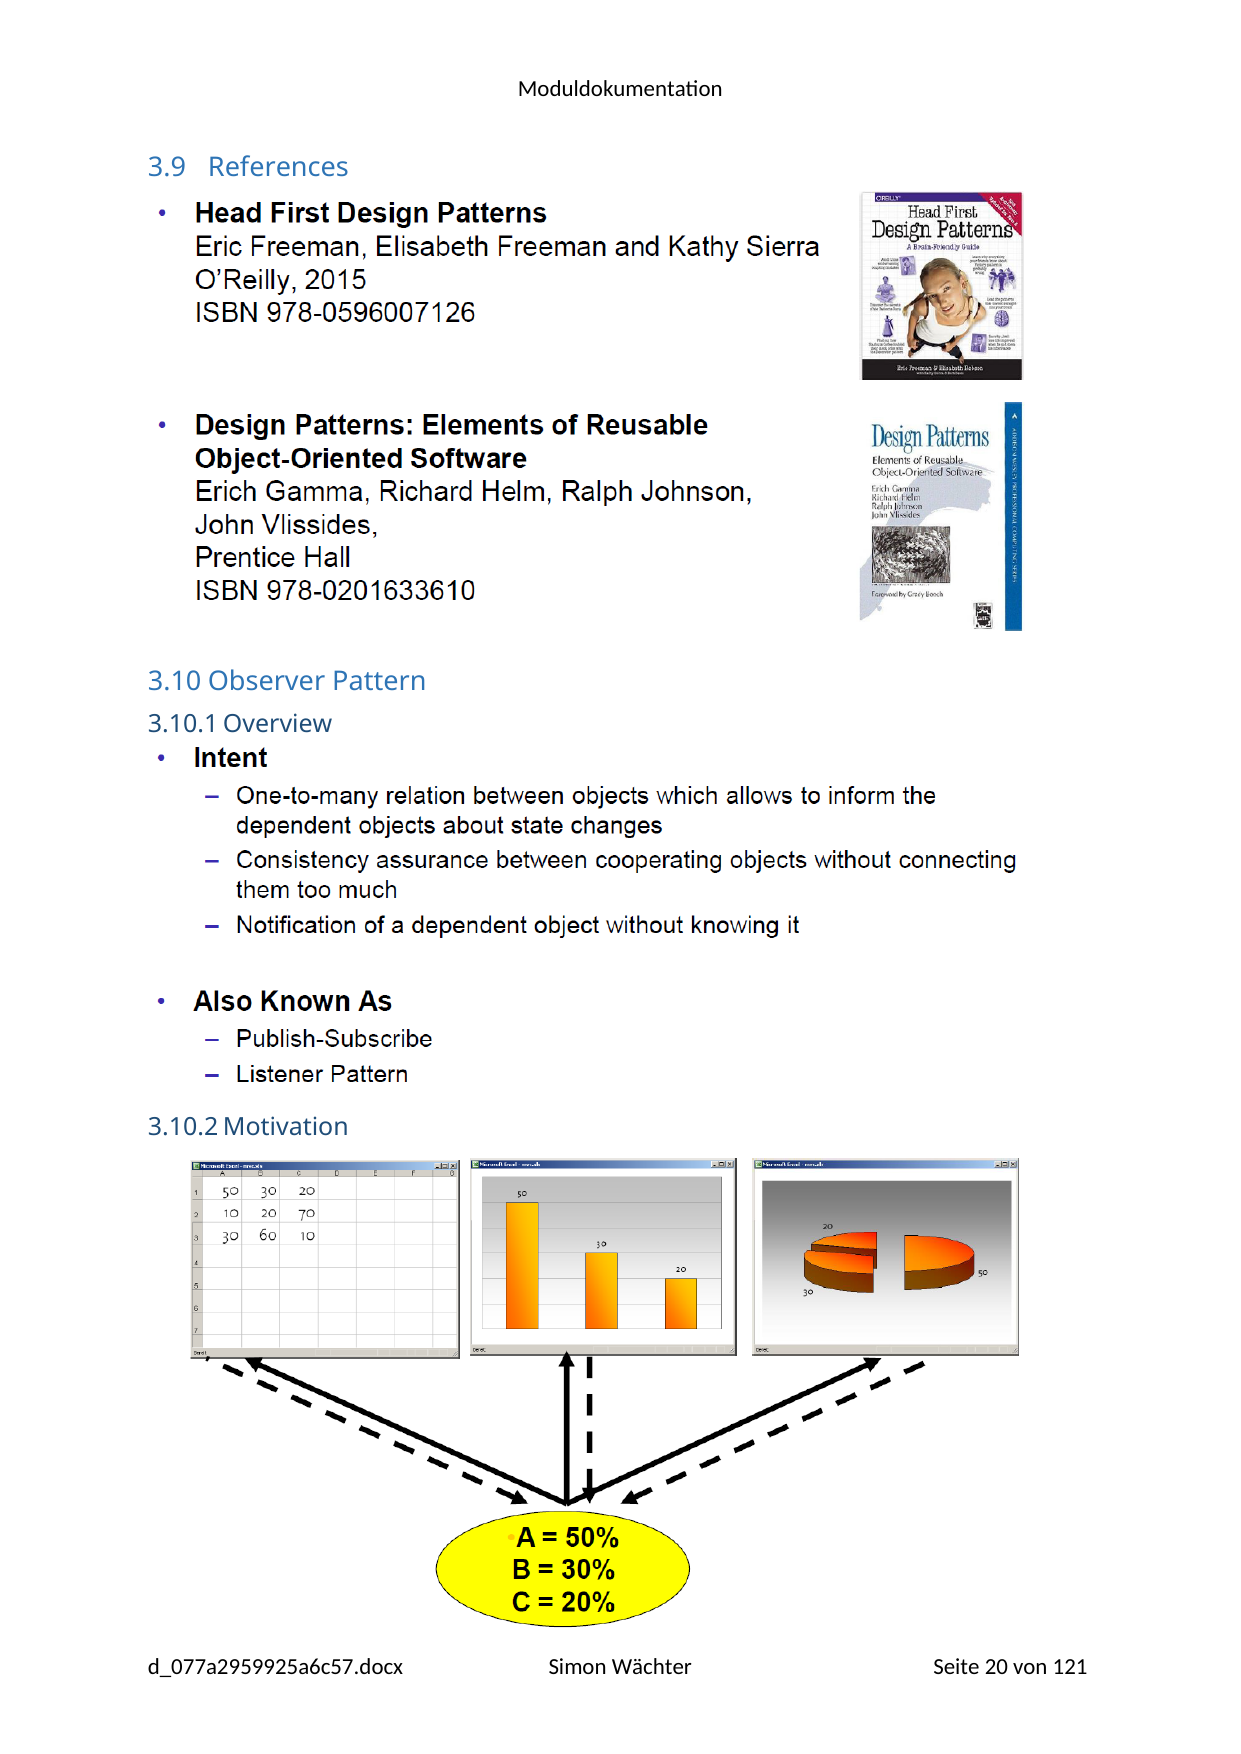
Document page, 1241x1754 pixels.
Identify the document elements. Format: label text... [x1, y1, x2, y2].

picture [147, 1145, 1030, 1635]
subtitle Motivation [148, 1108, 1093, 1142]
subtitle Overview [148, 706, 1093, 740]
subtitle Observer Pattern [148, 662, 1093, 698]
subtitle References [148, 148, 1093, 184]
picture [147, 742, 1042, 1090]
picture [147, 187, 1039, 643]
